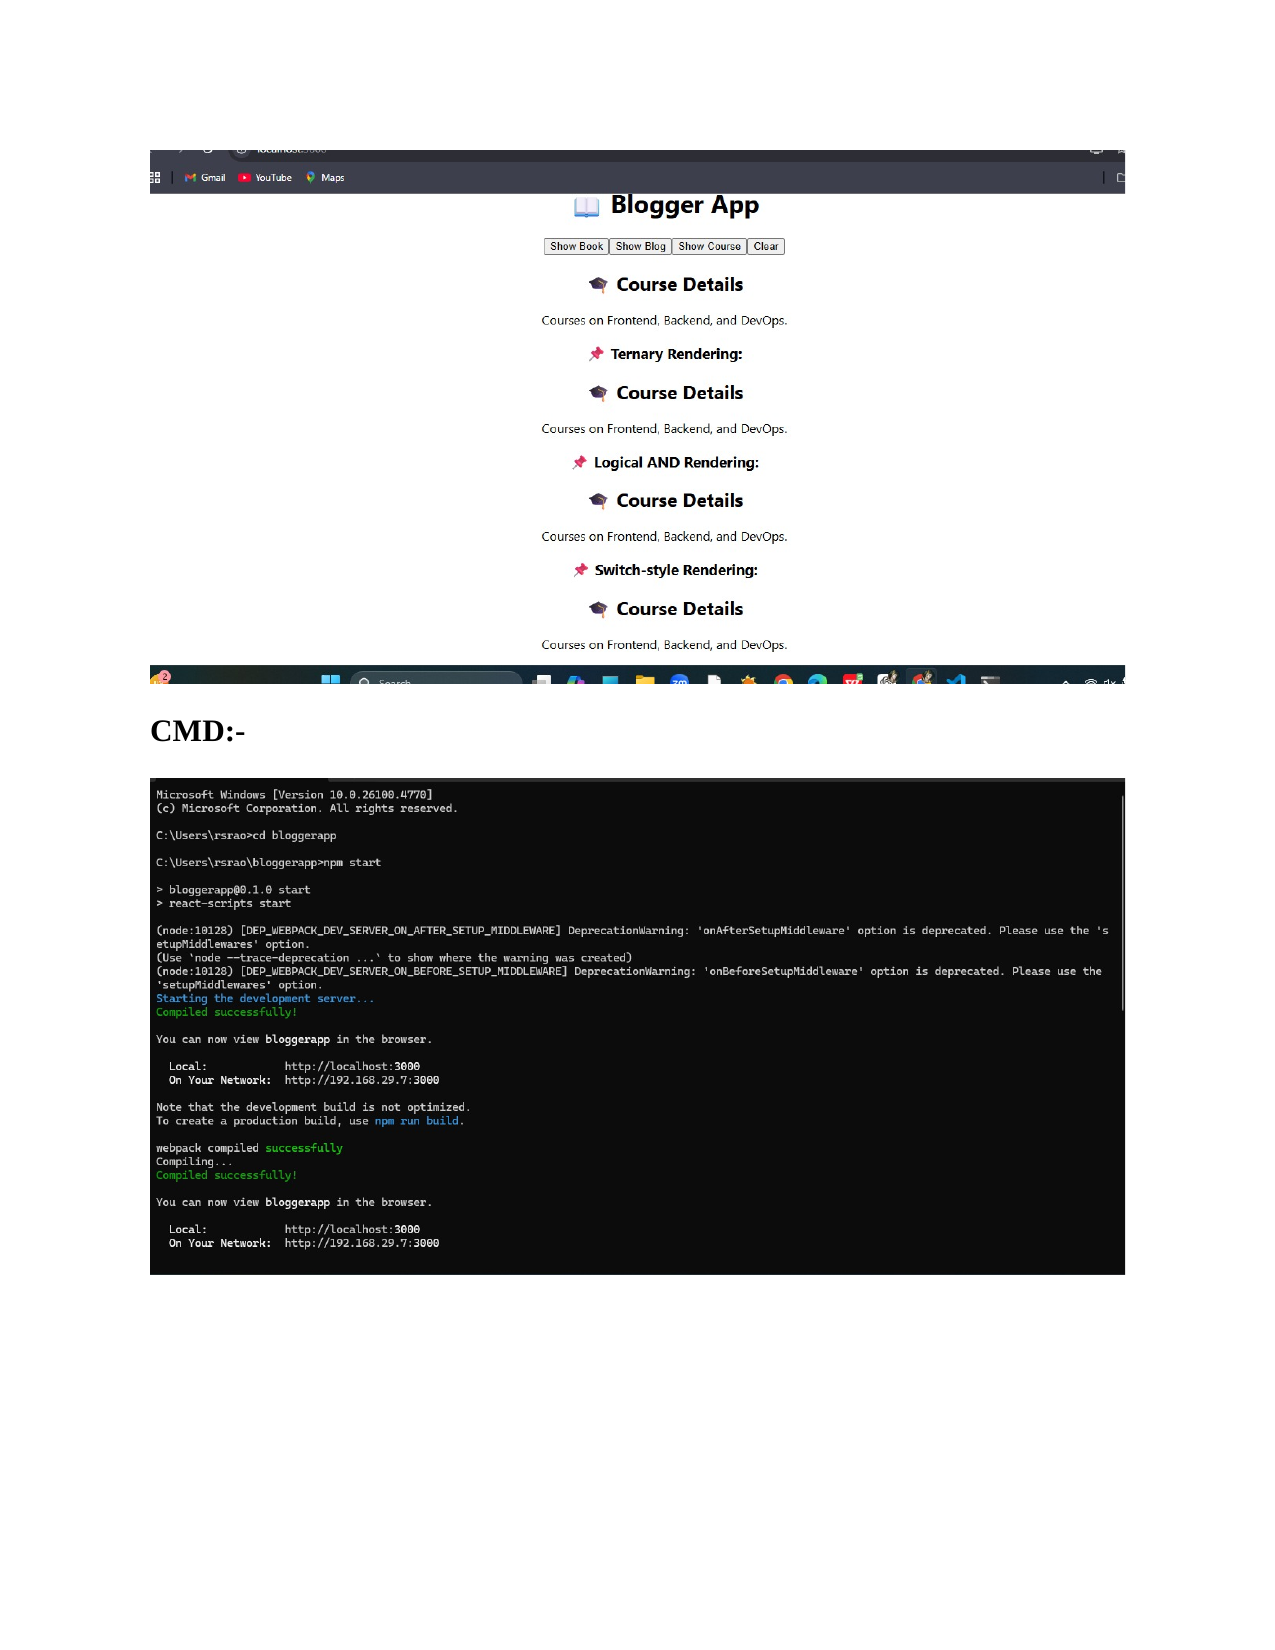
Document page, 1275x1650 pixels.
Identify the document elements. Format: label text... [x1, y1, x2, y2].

picture [150, 150, 1125, 684]
picture [150, 778, 1125, 1275]
text CMD:- [150, 712, 1125, 748]
